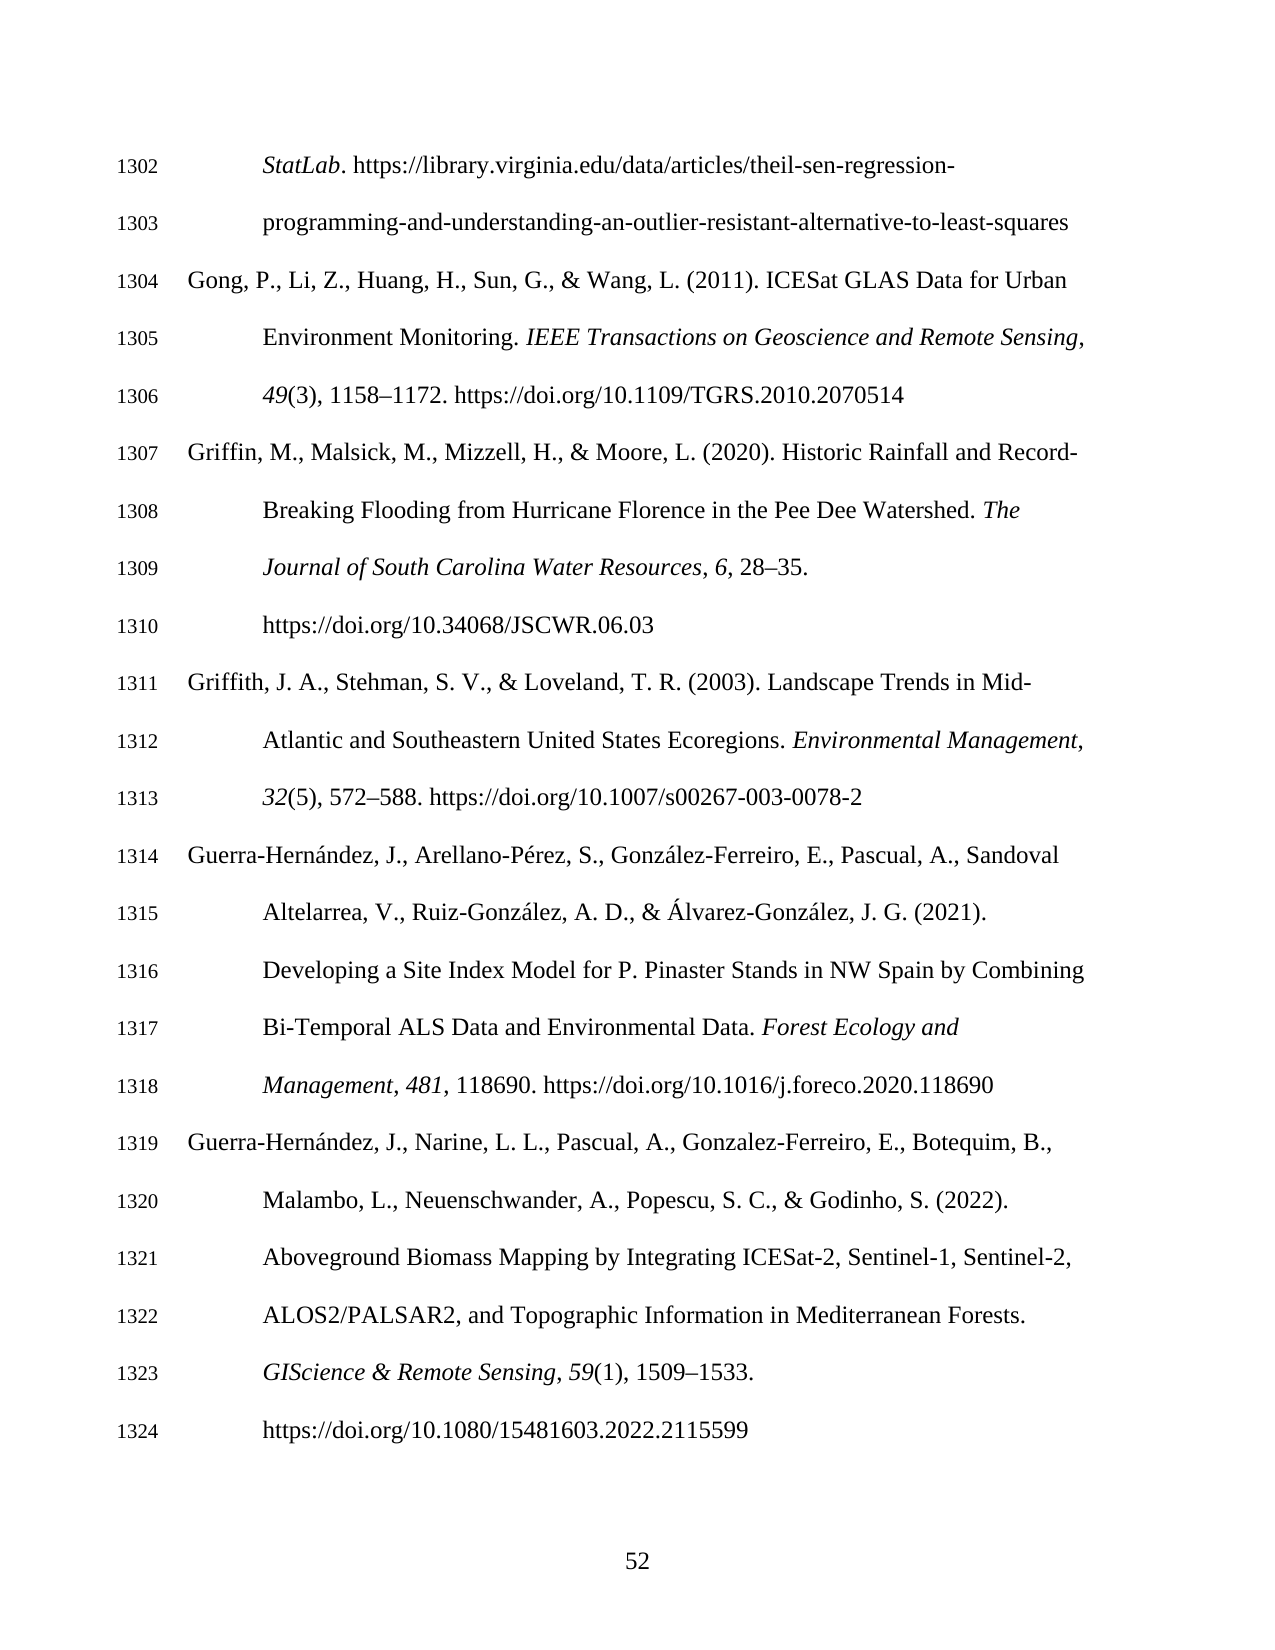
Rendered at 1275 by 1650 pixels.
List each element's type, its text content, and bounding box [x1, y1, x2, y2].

text Gong, P., Li, Z., Huang, H., Sun, G., & Wang, L. (2011). ICESat GLAS Data for Urban Environment Monitoring. IEEE Transactions on Geoscience and Remote Sensing, 49(3), 1158–1172. https://doi.org/10.1109/TGRS.2010.2070514 [187, 265, 1087, 409]
text Guerra-Hernández, J., Arellano-Pérez, S., González-Ferreiro, E., Pascual, A., Sandoval Altelarrea, V., Ruiz-González, A. D., & Álvarez-González, J. G. (2021). Developing a Site Index Model for P. Pinaster Stands in NW Spain by Combining Bi-Temporal ALS Data and Environmental Data. Forest Ecology and Management, 481, 118690. https://doi.org/10.1016/j.foreco.2020.118690 [187, 840, 1087, 1099]
text Griffin, M., Malsick, M., Mizzell, H., & Moore, L. (2020). Historic Rainfall and Record-Breaking Flooding from Hurricane Florence in the Pee Dee Watershed. The Journal of South Carolina Water Resources, 6, 28–35. https://doi.org/10.34068/JSCWR.06.03 [187, 437, 1087, 639]
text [187, 150, 1087, 236]
text Guerra-Hernández, J., Narine, L. L., Pascual, A., Gonzalez-Ferreiro, E., Botequim, B., Malambo, L., Neuenschwander, A., Popescu, S. C., & Godinho, S. (2022). Aboveground Biomass Mapping by Integrating ICESat-2, Sentinel-1, Sentinel-2, ALOS2/PALSAR2, and Topographic Information in Mediterranean Forests. GIScience & Remote Sensing, 59(1), 1509–1533. https://doi.org/10.1080/15481603.2022.2115599 [187, 1127, 1087, 1444]
text Griffith, J. A., Stehman, S. V., & Loveland, T. R. (2003). Landscape Trends in Mid-Atlantic and Southeastern United States Ecoregions. Environmental Management, 32(5), 572–588. https://doi.org/10.1007/s00267-003-0078-2 [187, 667, 1087, 811]
